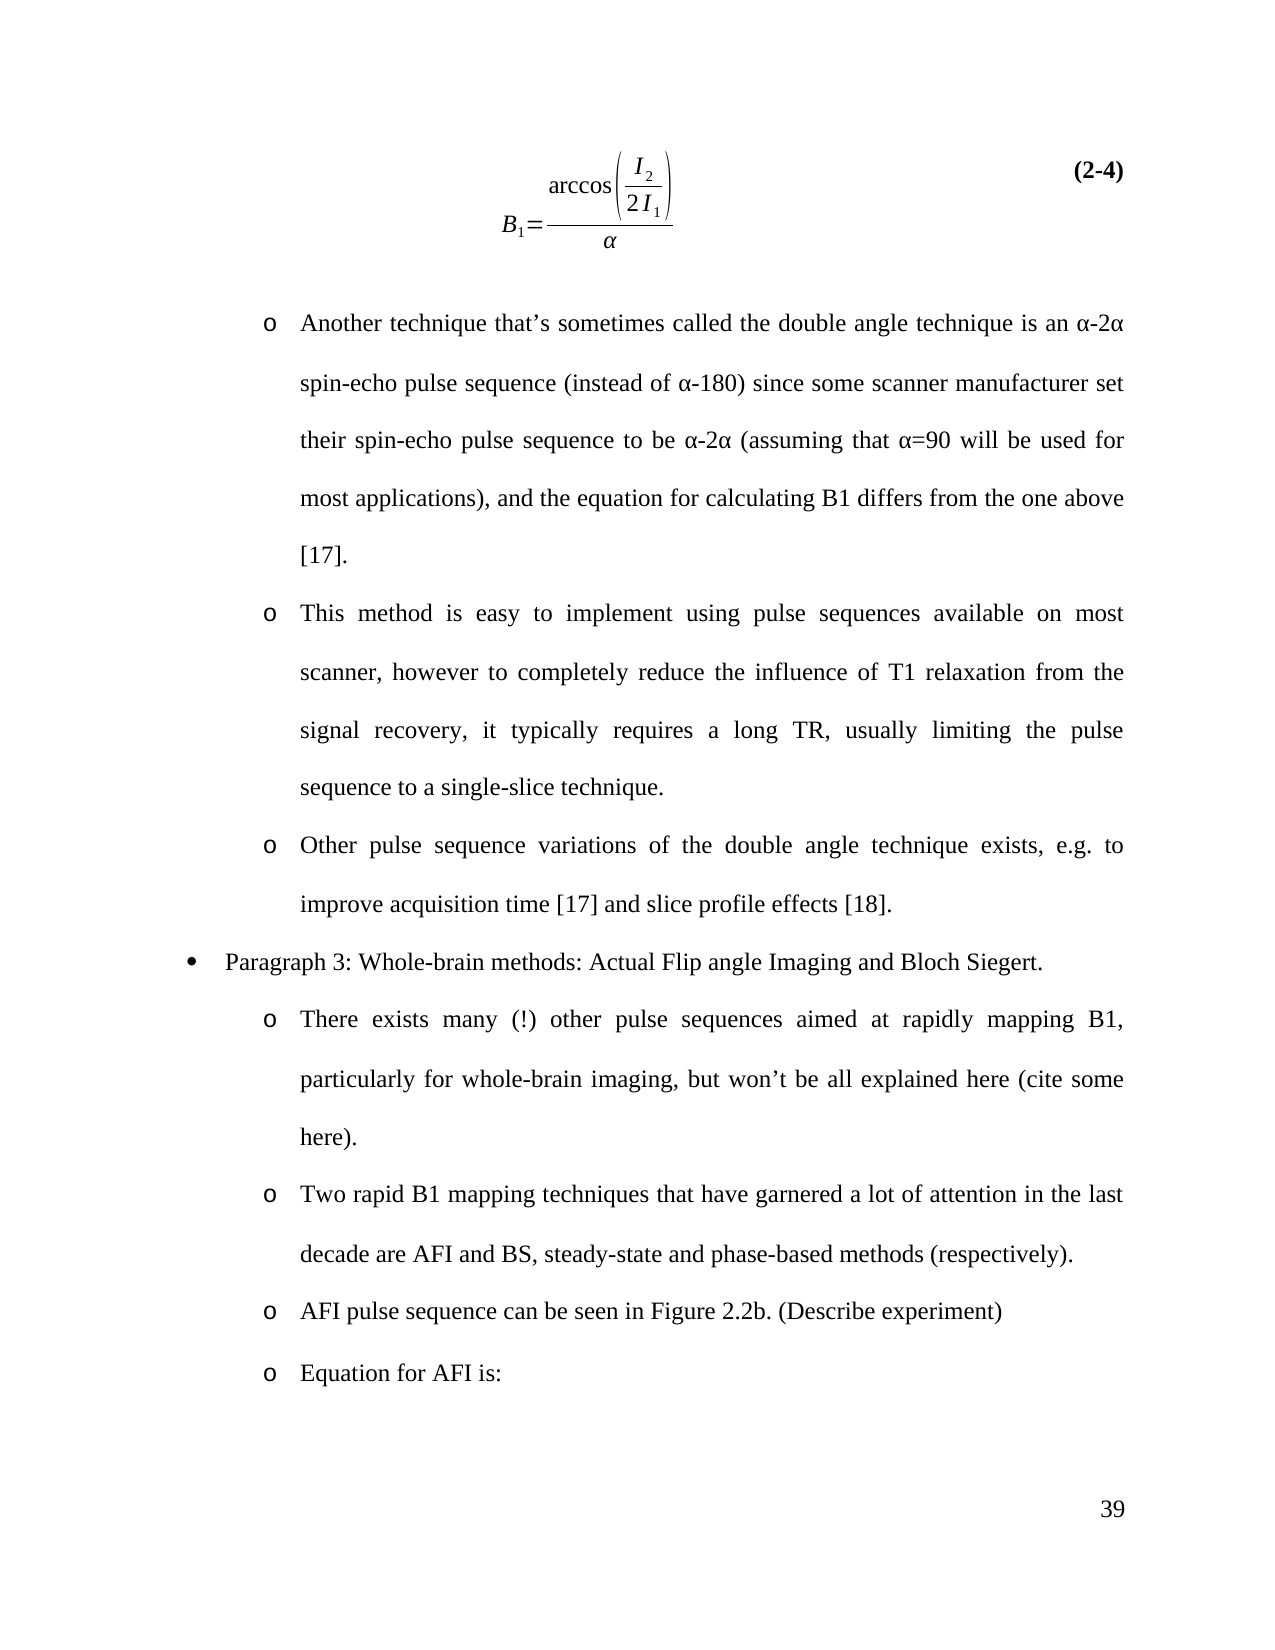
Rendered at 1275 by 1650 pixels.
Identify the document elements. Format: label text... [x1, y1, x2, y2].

list Another technique that’s sometimes called the double angle technique is an α-2α spin-echo pulse sequence (instead of α-180) since some scanner manufacturer set their spin-echo pulse sequence to be α-2α (assuming that α=90 will be used for most applications), and the equation for calculating B1 differs from the one above [17]. [262, 308, 1125, 569]
list Paragraph 3: Whole-brain methods: Actual Flip angle Imaging and Bloch Siegert. [187, 947, 1125, 976]
table_header [150, 150, 1025, 308]
list Two rapid B1 mapping techniques that have garnered a lot of attention in the last decade are AFI and BS, steady-state and phase-based methods (respectively). [262, 1179, 1125, 1267]
list Other pulse sequence variations of the double angle technique exists, e.g. to improve acquisition time [17] and slice profile effects [18]. [262, 830, 1125, 918]
list There exists many (!) other pulse sequences aimed at rapidly mapping B1, particularly for whole-brain imaging, but won’t be all explained here (cite some here). [262, 1004, 1125, 1150]
list This method is easy to implement using pulse sequences available on most scanner, however to completely reduce the influence of T1 relaxation from the signal recovery, it typically requires a long TR, usually limiting the pulse sequence to a single-slice technique. [262, 598, 1125, 801]
table_header (2-4) [1025, 150, 1135, 308]
list Equation for AFI is: [262, 1358, 1125, 1389]
list AFI pulse sequence can be seen in Figure 2.2b. (Describe experiment) [262, 1296, 1125, 1327]
